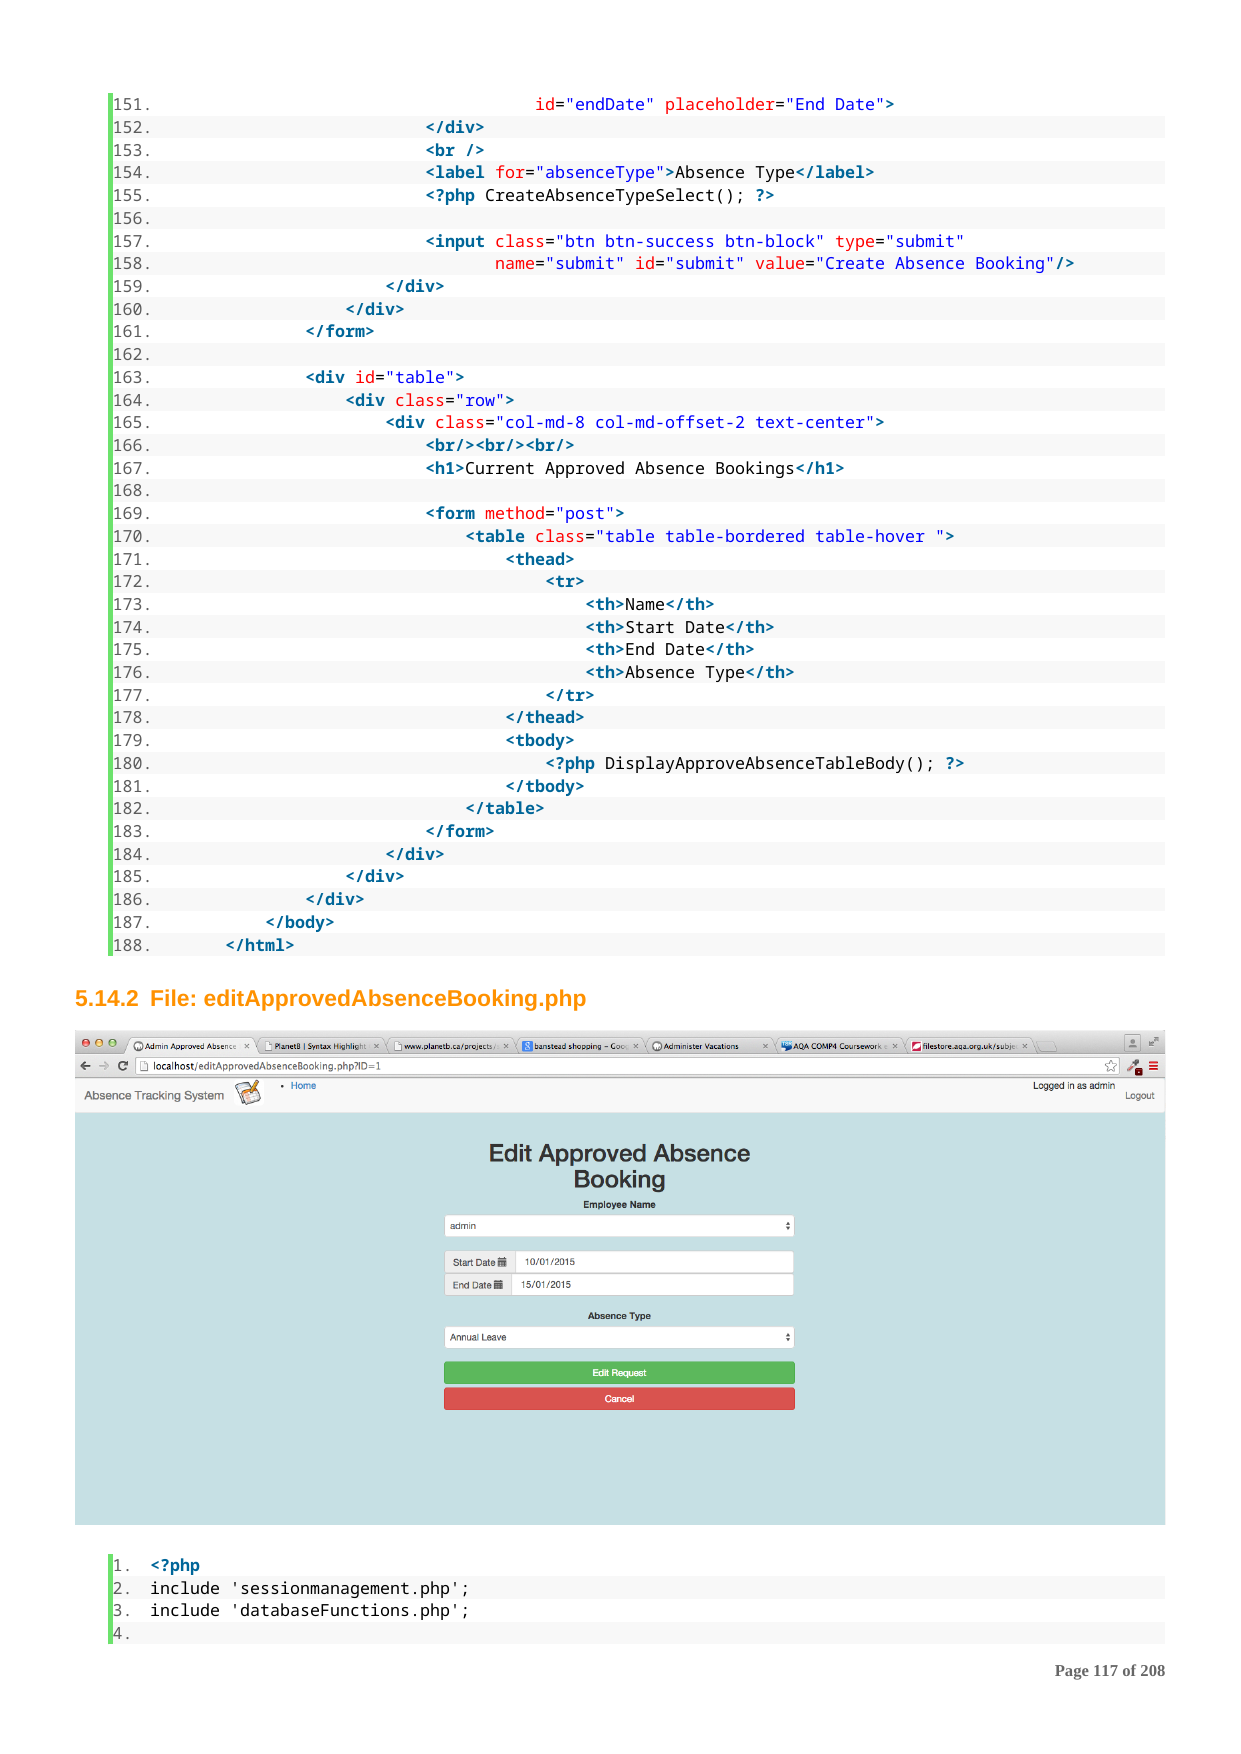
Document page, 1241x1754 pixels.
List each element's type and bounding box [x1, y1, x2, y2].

picture [75, 1030, 1166, 1525]
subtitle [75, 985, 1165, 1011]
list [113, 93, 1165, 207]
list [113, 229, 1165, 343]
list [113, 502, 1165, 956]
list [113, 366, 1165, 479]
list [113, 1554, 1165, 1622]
